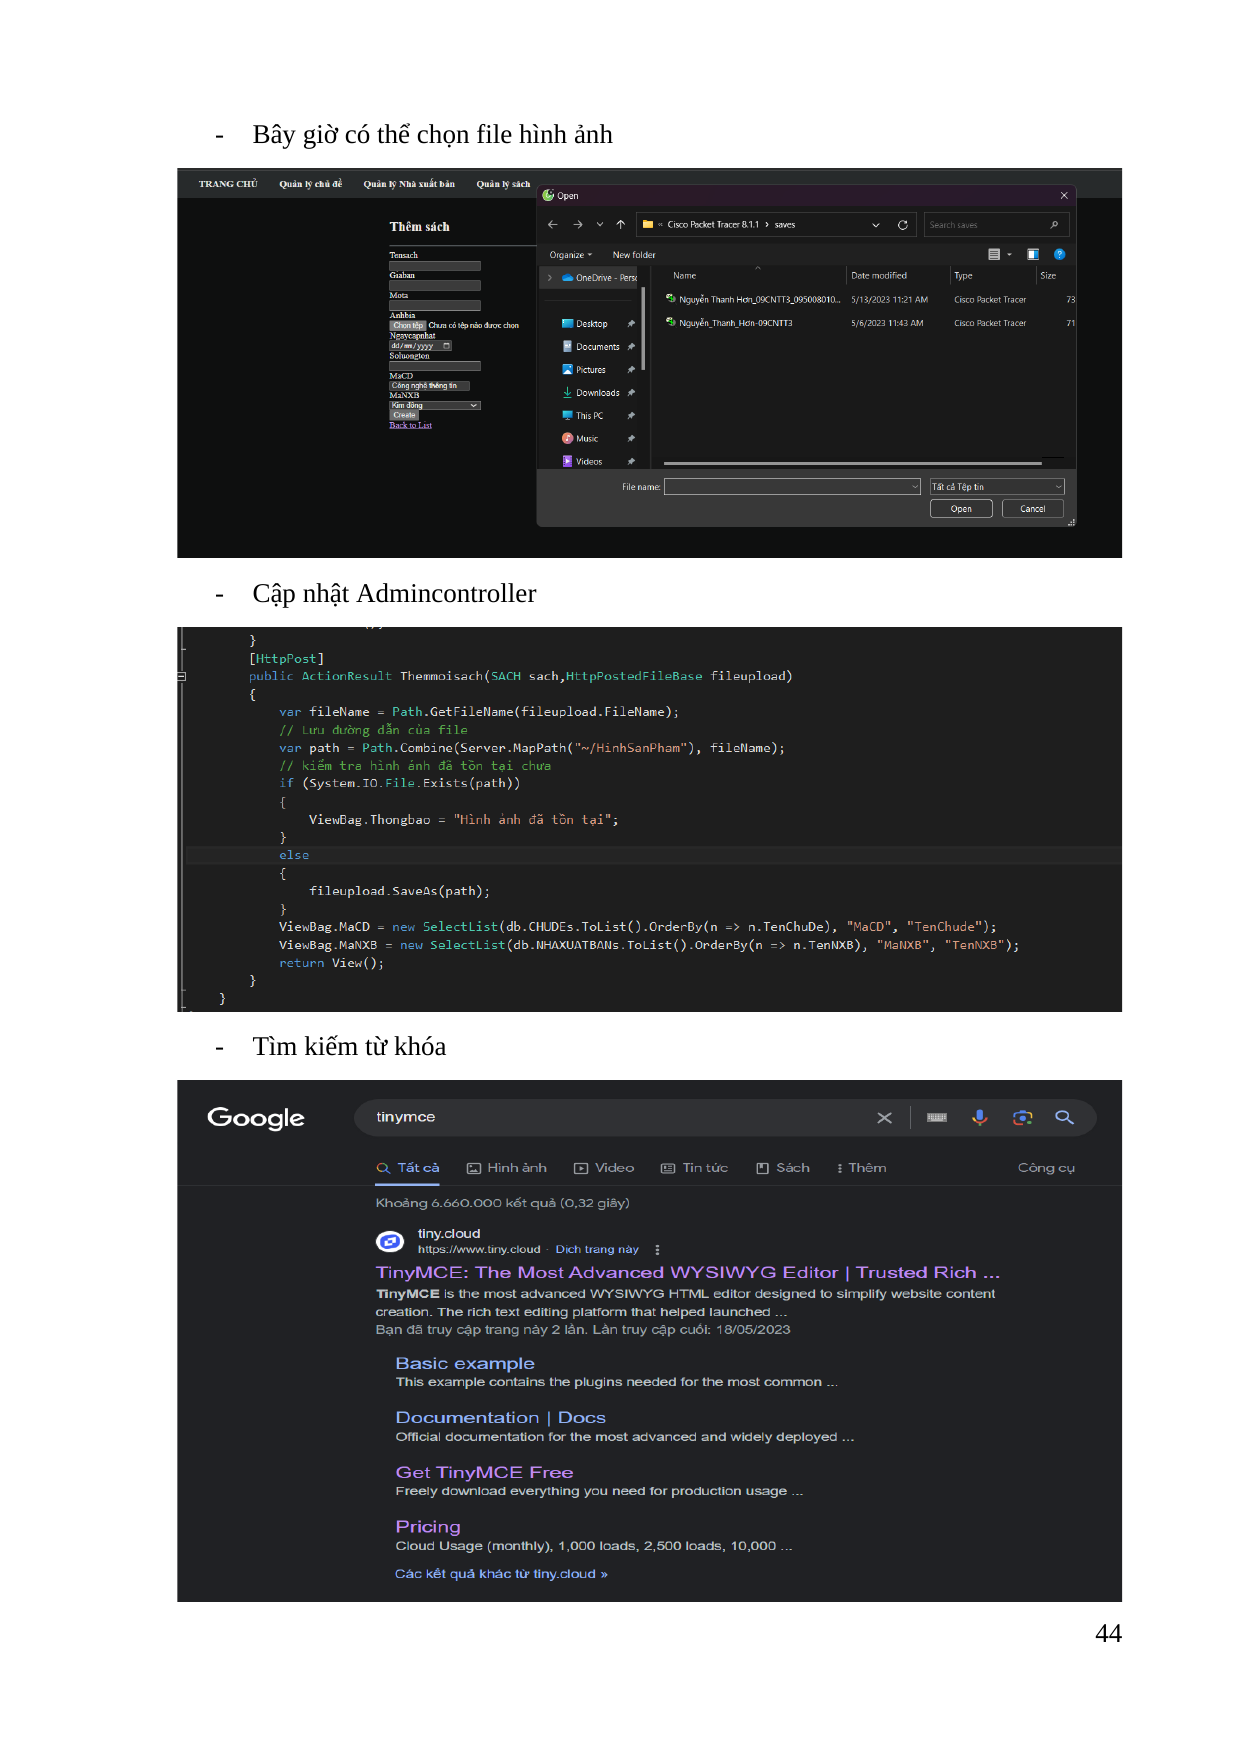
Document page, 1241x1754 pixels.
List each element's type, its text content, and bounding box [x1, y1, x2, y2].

picture [177, 168, 1123, 558]
picture [177, 1080, 1123, 1602]
list Tìm kiếm từ khóa [215, 1030, 1122, 1062]
picture [177, 627, 1123, 1012]
list Bây giờ có thể chọn file hình ảnh [215, 118, 1122, 149]
list Cập nhật Admincontroller [215, 577, 1122, 608]
